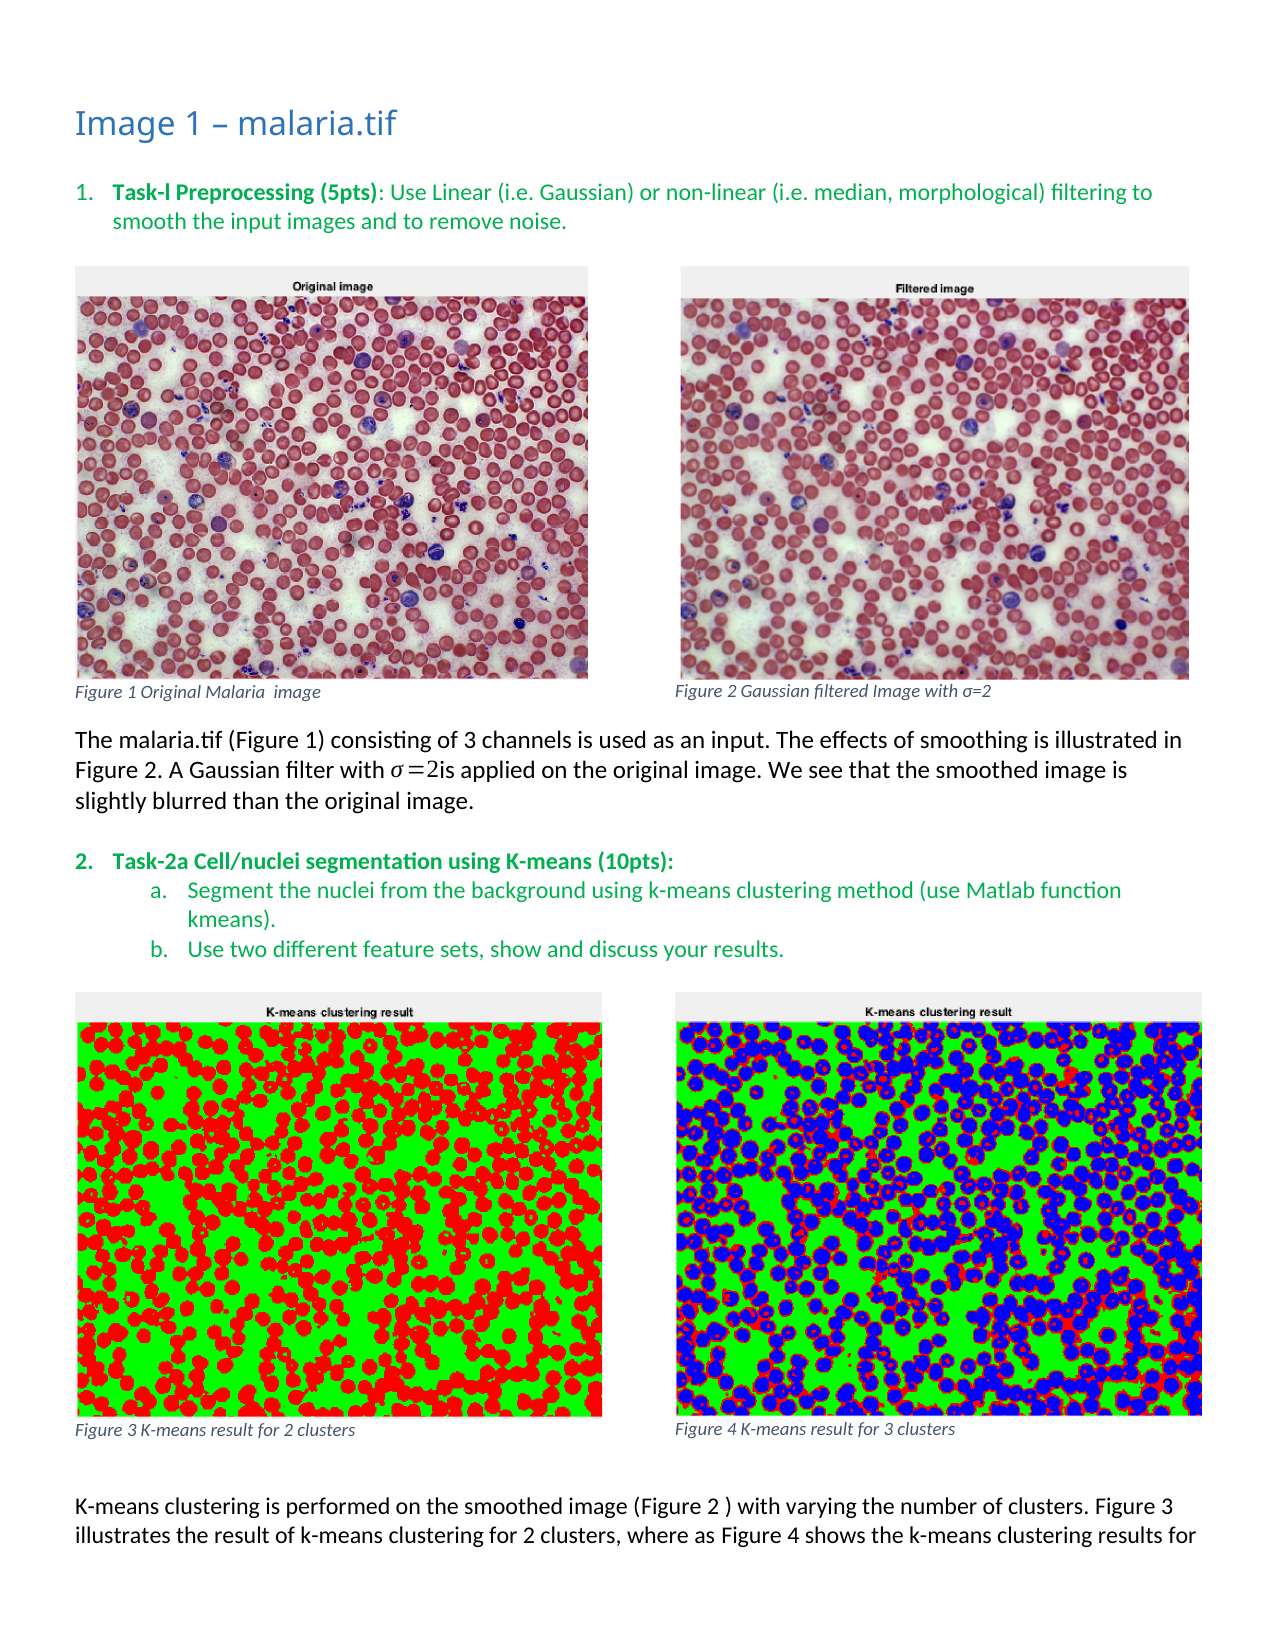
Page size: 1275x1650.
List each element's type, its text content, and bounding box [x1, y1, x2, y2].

picture [75, 992, 603, 1419]
picture [680, 266, 1190, 680]
list Task-2a Cell/nuclei segmentation using K-means (10pts): [75, 846, 1200, 875]
picture [675, 992, 1203, 1417]
picture [75, 266, 589, 680]
list Use two different feature sets, show and discuss your results. [150, 934, 1200, 963]
text The malaria.tif (Figure 1) consisting of 3 channels is used as an input. The effects of smoothing is illustrated in Figure 2. A Gaussian filter with is applied on the original image. We see that the smoothed image is slightly blurred than the original image. [75, 724, 1200, 815]
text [75, 1491, 1200, 1550]
list Segment the nuclei from the background using k-means clustering method (use Matlab function kmeans). [150, 875, 1200, 934]
list Task-l Preprocessing (5pts): Use Linear (i.e. Gaussian) or non-linear (i.e. median, morphological) filtering to smooth the input images and to remove noise. [75, 176, 1200, 236]
subtitle Image 1 – malaria.tif [75, 100, 1200, 145]
